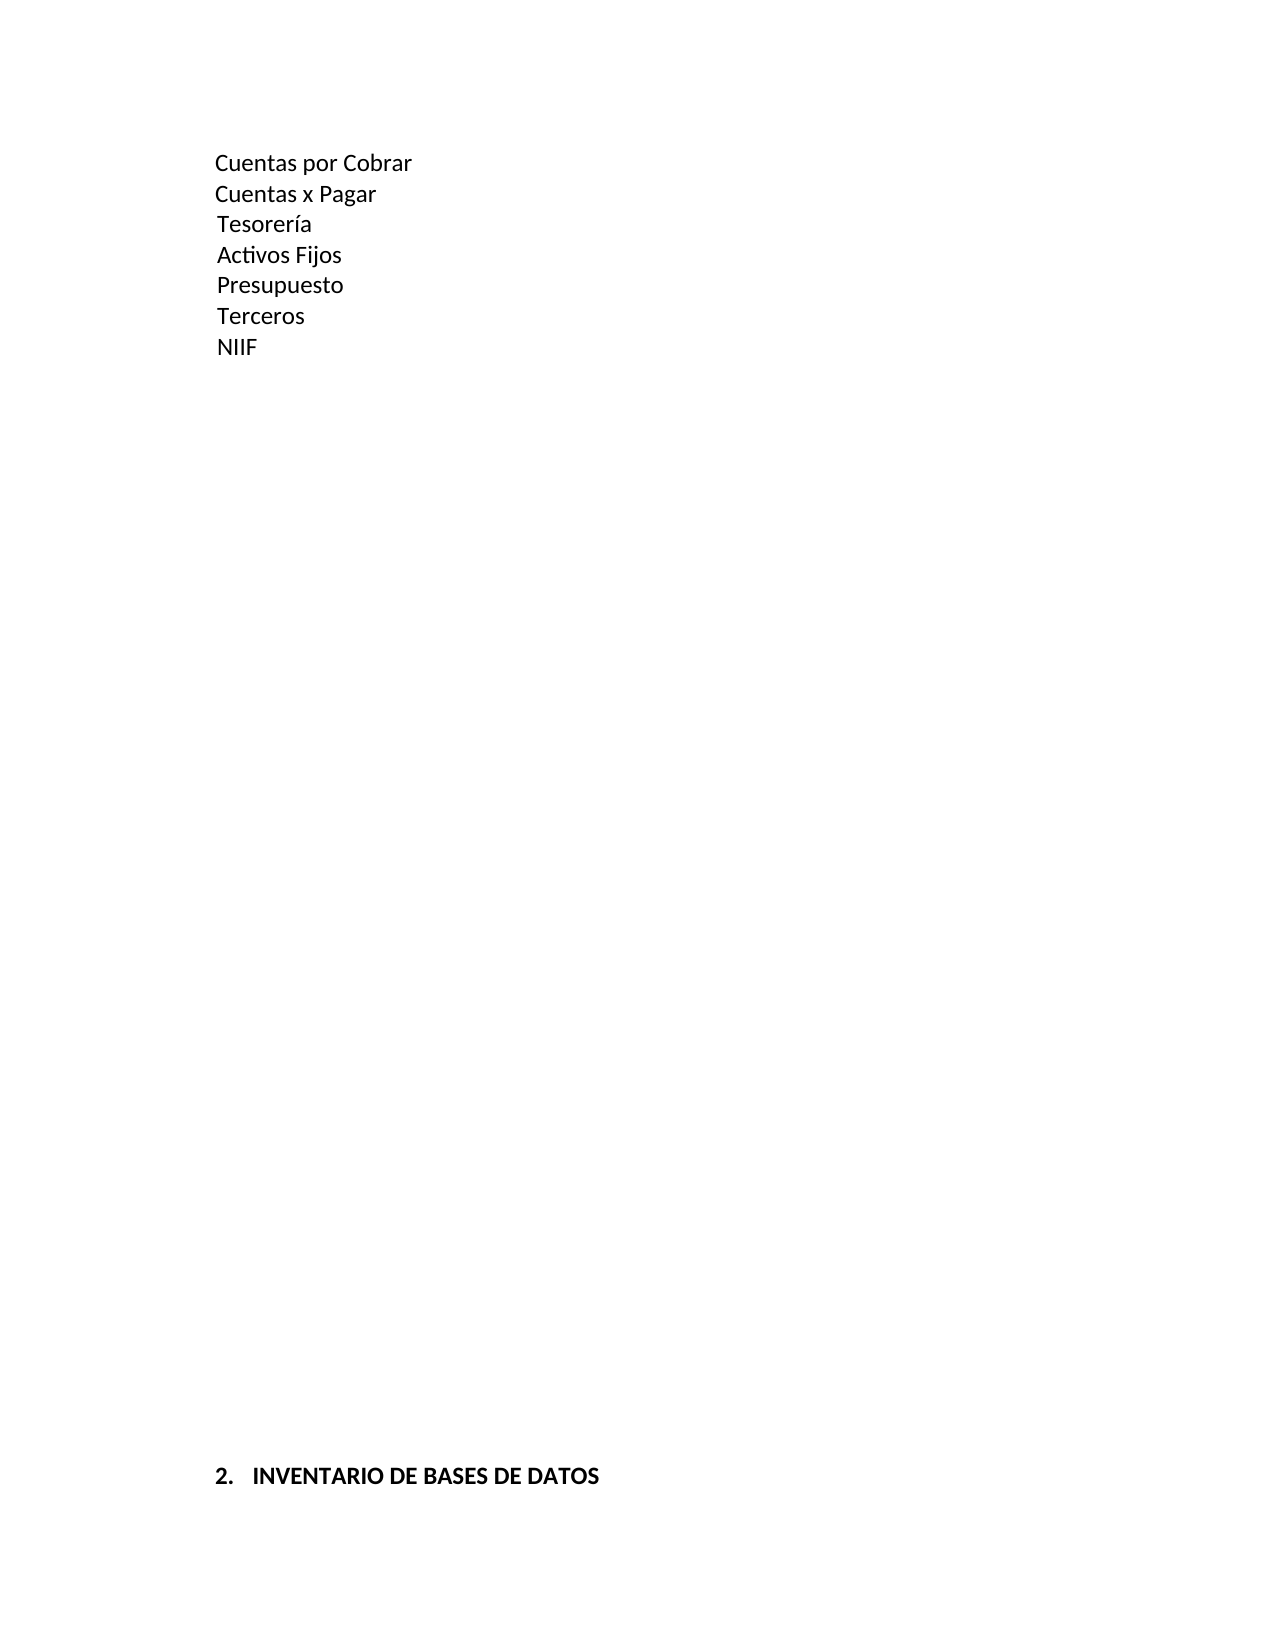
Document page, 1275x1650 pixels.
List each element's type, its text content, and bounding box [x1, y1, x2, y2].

text Tesorería [177, 209, 1098, 239]
text Activos Fijos [177, 239, 1098, 270]
text Cuentas x Pagar [177, 178, 1098, 209]
text Terceros [177, 300, 1098, 331]
list INVENTARIO DE BASES DE DATOS [215, 1460, 1098, 1491]
text Presupuesto [177, 270, 1098, 300]
text Cuentas por Cobrar [177, 148, 1098, 178]
text NIIF [177, 331, 1098, 361]
